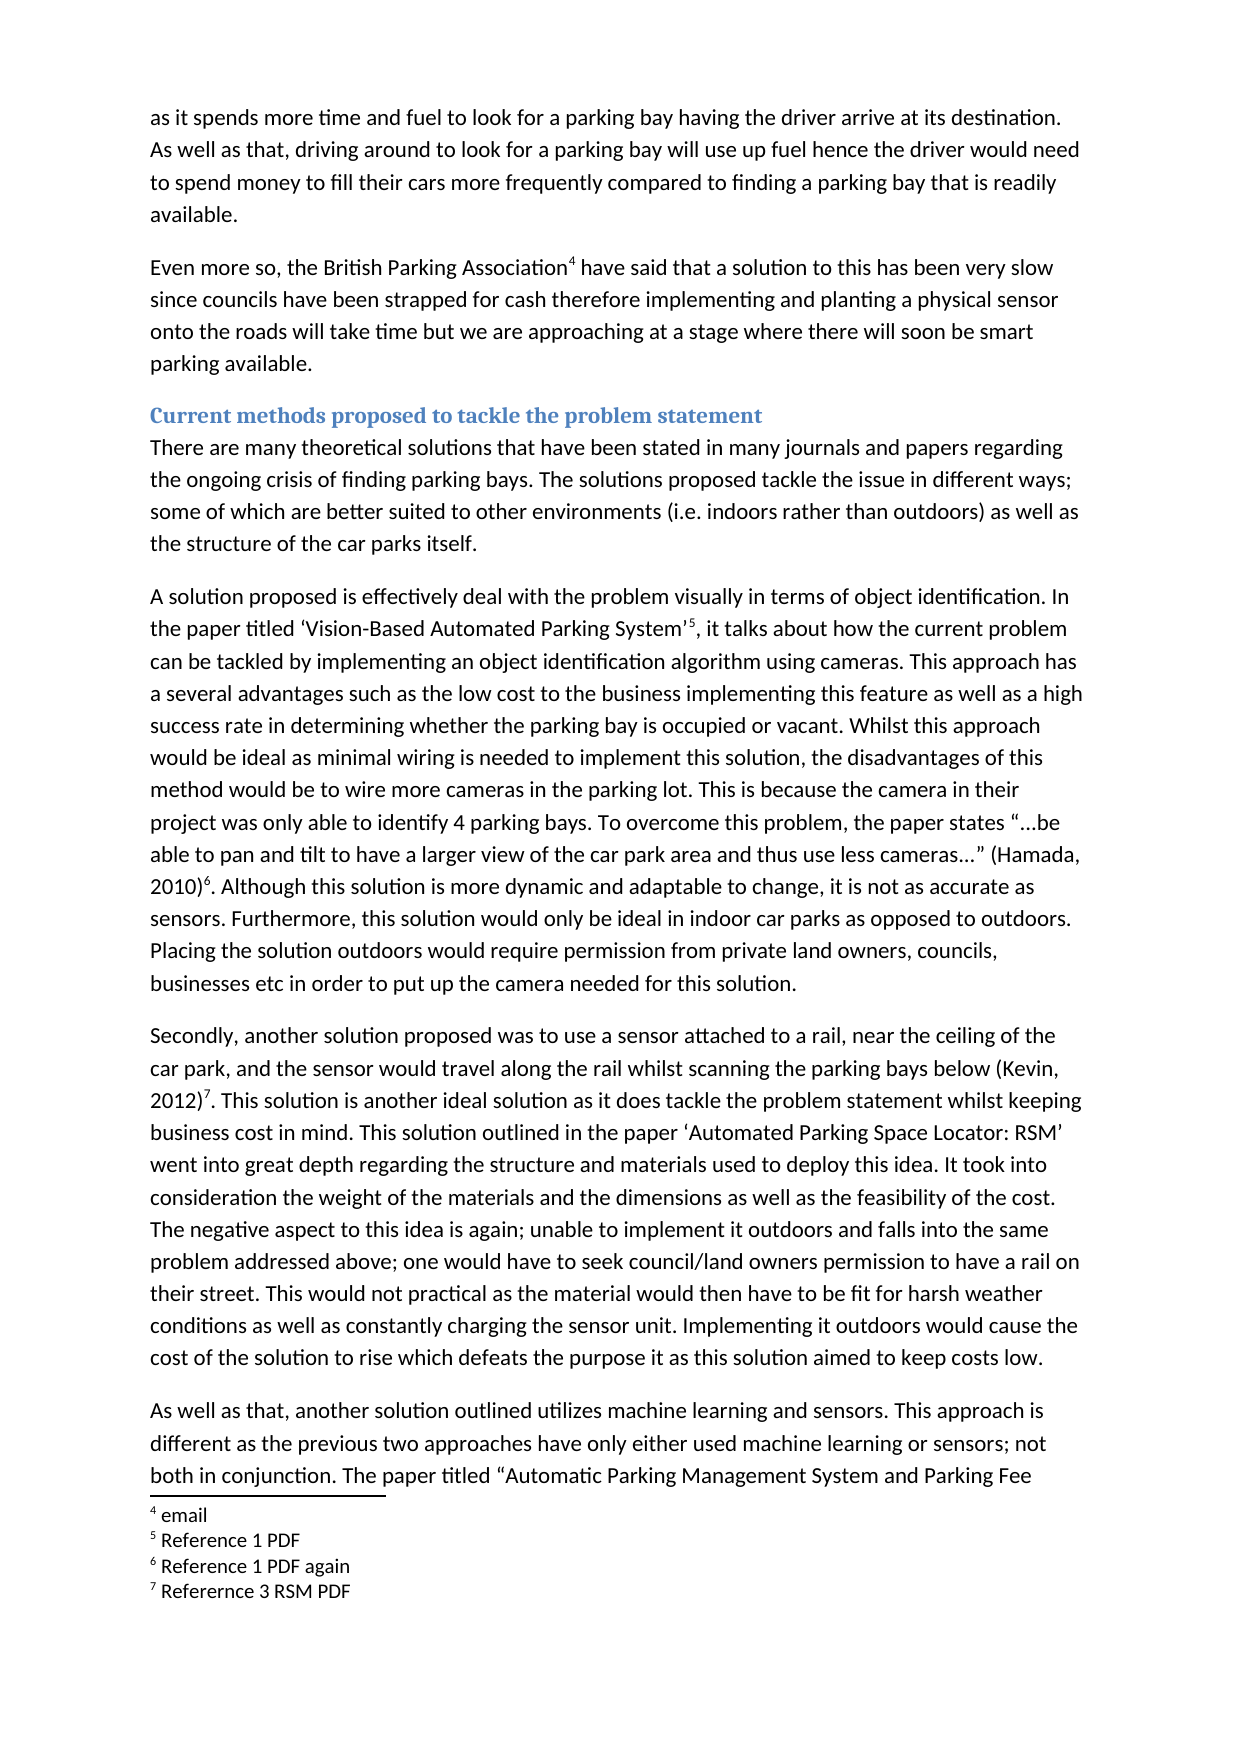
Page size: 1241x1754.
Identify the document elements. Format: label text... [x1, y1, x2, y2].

text Even more so, the British Parking Association have said that a solution to this has been very slow since councils have been strapped for cash therefore implementing and planting a physical sensor onto the roads will take time but we are approaching at a stage where there will soon be smart parking available. [150, 253, 1090, 378]
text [150, 1397, 1090, 1489]
text There are many theoretical solutions that have been stated in many journals and papers regarding the ongoing crisis of finding parking bays. The solutions proposed tackle the issue in different ways; some of which are better suited to other environments (i.e. indoors rather than outdoors) as well as the structure of the car parks itself. [150, 433, 1090, 557]
text Secondly, another solution proposed was to use a sensor attached to a rail, near the ceiling of the car park, and the sensor would travel along the rail whilst scanning the parking bays below (Kevin, 2012). This solution is another ideal solution as it does tackle the problem statement whilst keeping business cost in mind. This solution outlined in the paper ‘Automated Parking Space Locator: RSM’ went into great depth regarding the structure and materials used to deploy this idea. It took into consideration the weight of the materials and the dimensions as well as the feasibility of the cost. The negative aspect to this idea is again; unable to implement it outdoors and falls into the same problem addressed above; one would have to seek council/land owners permission to have a rail on their street. This would not practical as the material would then have to be fit for harsh weather conditions as well as constantly charging the sensor unit. Implementing it outdoors would cause the cost of the solution to rise which defeats the purpose it as this solution aimed to keep costs low. [150, 1022, 1090, 1372]
subtitle Current methods proposed to tackle the problem statement [150, 403, 1090, 429]
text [150, 103, 1090, 228]
text A solution proposed is effectively deal with the problem visually in terms of object identification. In the paper titled ‘Vision-Based Automated Parking System’, it talks about how the current problem can be tackled by implementing an object identification algorithm using cameras. This approach has a several advantages such as the low cost to the business implementing this feature as well as a high success rate in determining whether the parking bay is occupied or vacant. Whilst this approach would be ideal as minimal wiring is needed to implement this solution, the disadvantages of this method would be to wire more cameras in the parking lot. This is because the camera in their project was only able to identify 4 parking bays. To overcome this problem, the paper states “...be able to pan and tilt to have a larger view of the car park area and thus use less cameras...” (Hamada, 2010). Although this solution is more dynamic and adaptable to change, it is not as accurate as sensors. Furthermore, this solution would only be ideal in indoor car parks as opposed to outdoors. Placing the solution outdoors would require permission from private land owners, councils, businesses etc in order to put up the camera needed for this solution. [150, 582, 1090, 997]
